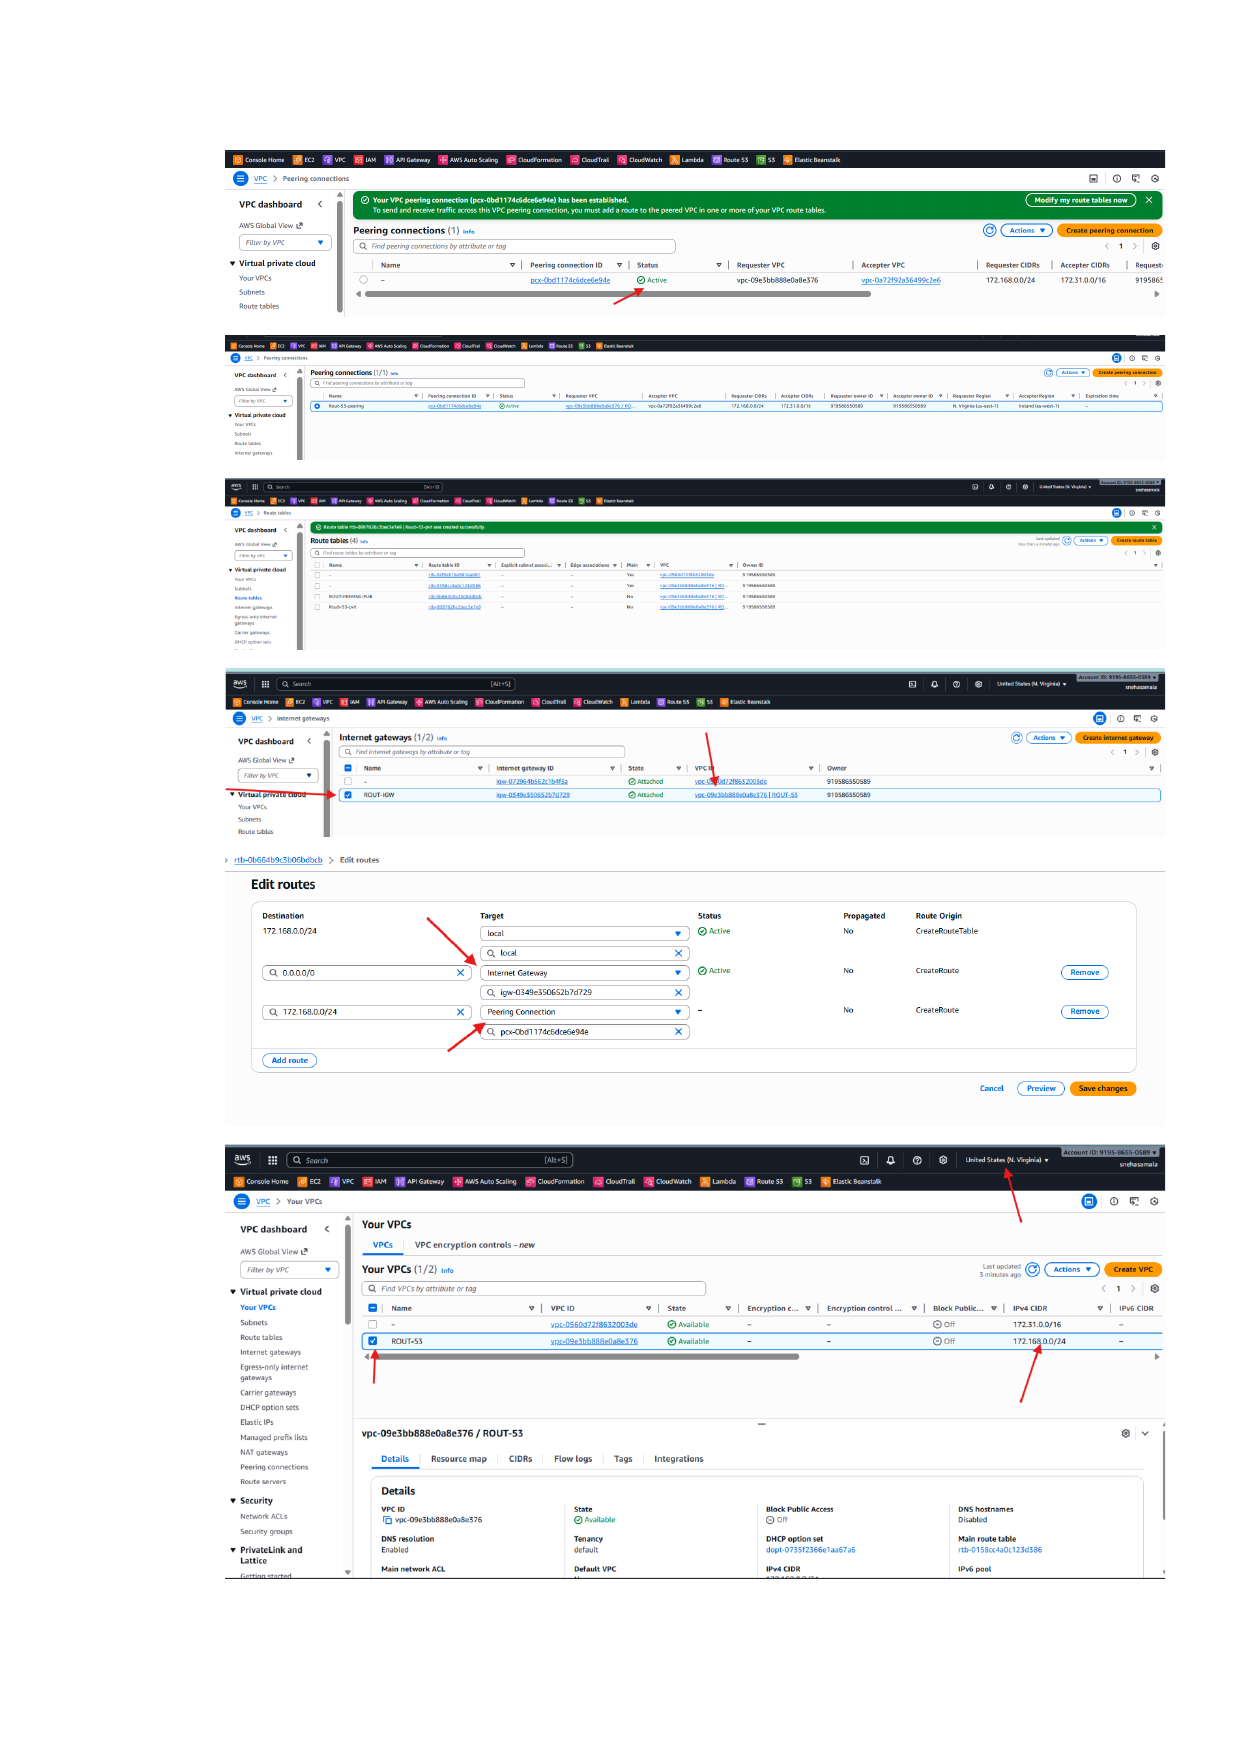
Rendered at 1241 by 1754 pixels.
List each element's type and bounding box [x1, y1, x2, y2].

picture [225, 478, 1166, 650]
picture [225, 150, 1166, 317]
picture [225, 335, 1166, 460]
picture [225, 1144, 1166, 1579]
picture [225, 855, 1166, 1126]
picture [225, 668, 1166, 837]
